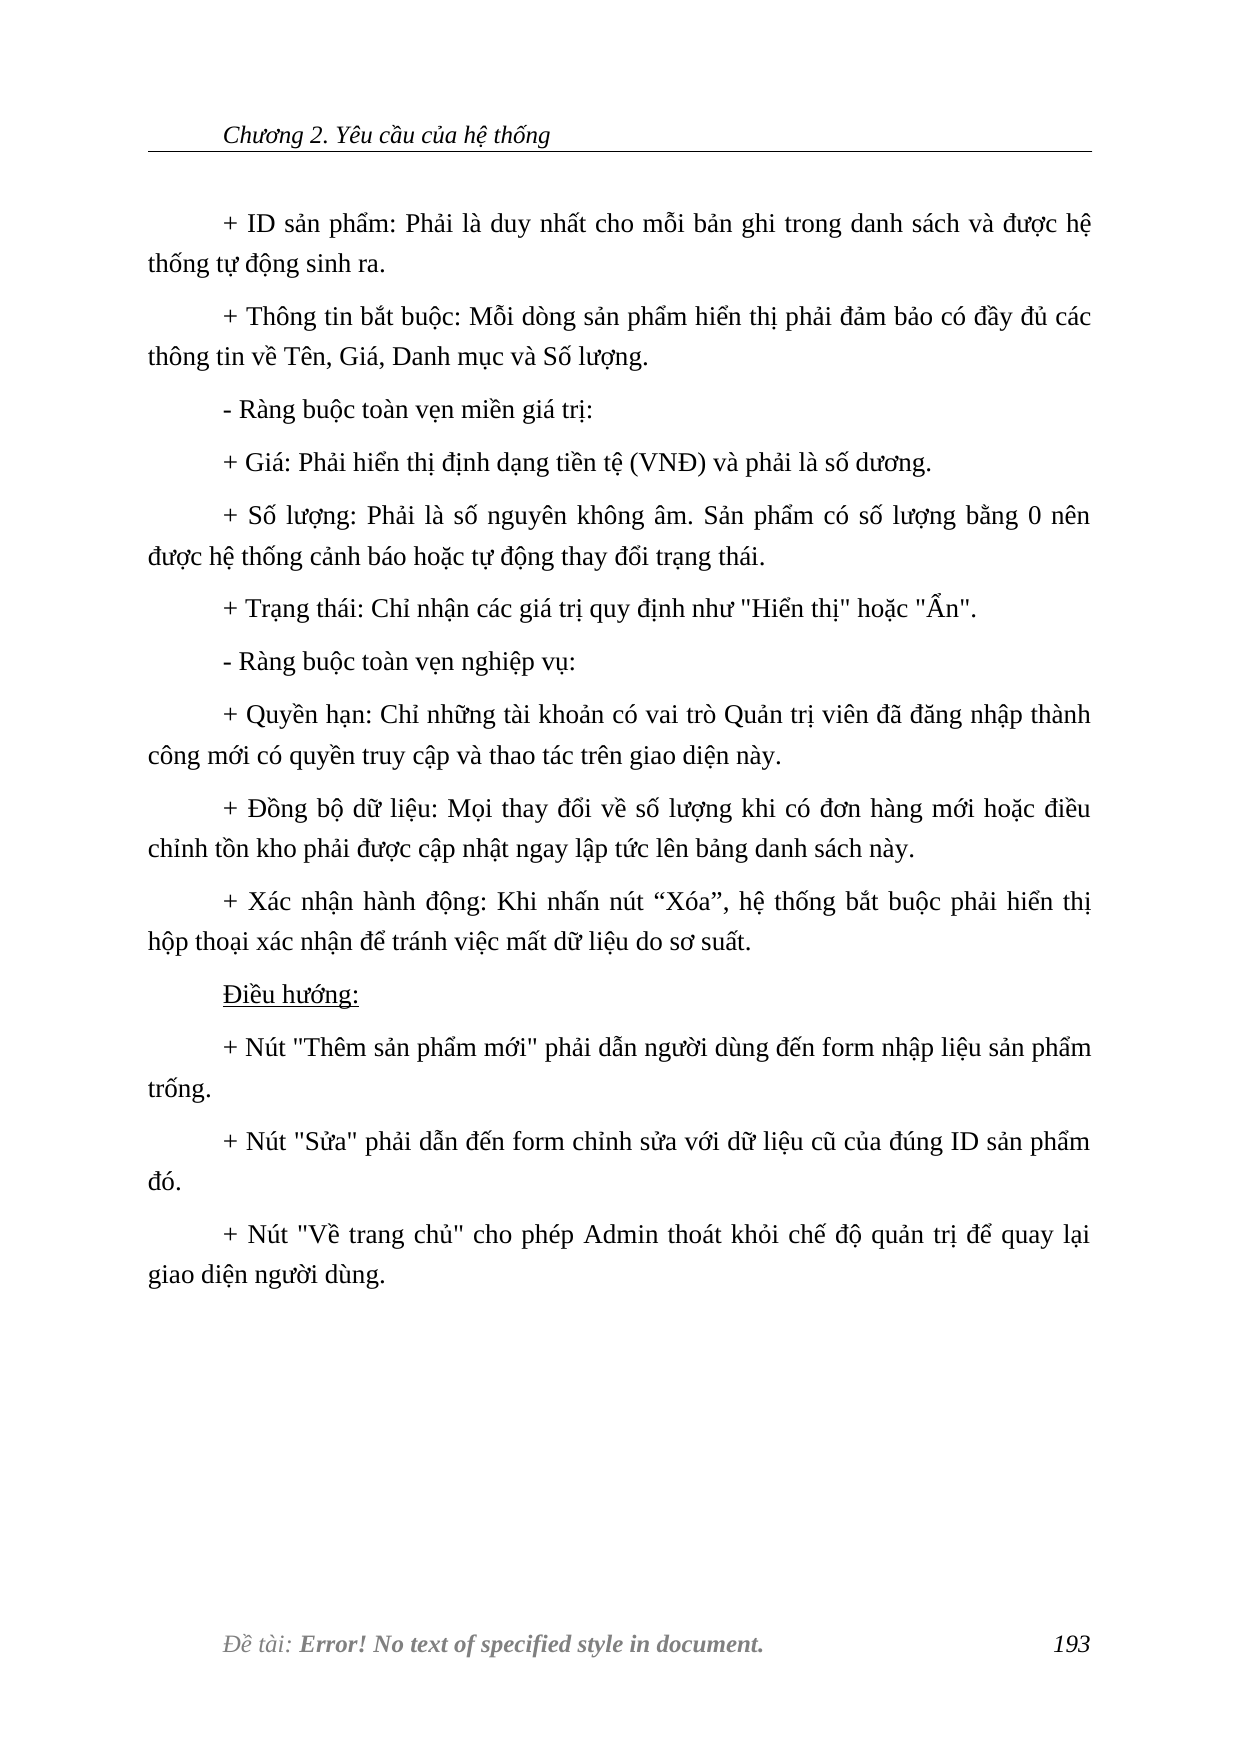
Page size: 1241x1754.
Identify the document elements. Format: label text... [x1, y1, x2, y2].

text + Trạng thái: Chỉ nhận các giá trị quy định như "Hiển thị" hoặc "Ẩn". [148, 593, 1092, 624]
text + Số lượng: Phải là số nguyên không âm. Sản phẩm có số lượng bằng 0 nên được hệ thống cảnh báo hoặc tự động thay đổi trạng thái. [148, 499, 1092, 571]
text + Quyền hạn: Chỉ những tài khoản có vai trò Quản trị viên đã đăng nhập thành công mới có quyền truy cập và thao tác trên giao diện này. [148, 698, 1092, 770]
text + Nút "Thêm sản phẩm mới" phải dẫn người dùng đến form nhập liệu sản phẩm trống. [148, 1031, 1092, 1103]
text - Ràng buộc toàn vẹn nghiệp vụ: [148, 646, 1092, 677]
text + Xác nhận hành động: Khi nhấn nút “Xóa”, hệ thống bắt buộc phải hiển thị hộp thoại xác nhận để tránh việc mất dữ liệu do sơ suất. [148, 885, 1092, 957]
text + Nút "Sửa" phải dẫn đến form chỉnh sửa với dữ liệu cũ của đúng ID sản phẩm đó. [148, 1125, 1092, 1196]
text + ID sản phẩm: Phải là duy nhất cho mỗi bản ghi trong danh sách và được hệ thống tự động sinh ra. [148, 207, 1092, 278]
text + Thông tin bắt buộc: Mỗi dòng sản phẩm hiển thị phải đảm bảo có đầy đủ các thông tin về Tên, Giá, Danh mục và Số lượng. [148, 300, 1092, 372]
text + Giá: Phải hiển thị định dạng tiền tệ (VNĐ) và phải là số dương. [148, 446, 1092, 477]
text + Đồng bộ dữ liệu: Mọi thay đổi về số lượng khi có đơn hàng mới hoặc điều chỉnh tồn kho phải được cập nhật ngay lập tức lên bảng danh sách này. [148, 792, 1092, 863]
text - Ràng buộc toàn vẹn miền giá trị: [148, 393, 1092, 424]
text Điều hướng: [148, 978, 1092, 1009]
text + Nút "Về trang chủ" cho phép Admin thoát khỏi chế độ quản trị để quay lại giao diện người dùng. [148, 1218, 1092, 1289]
